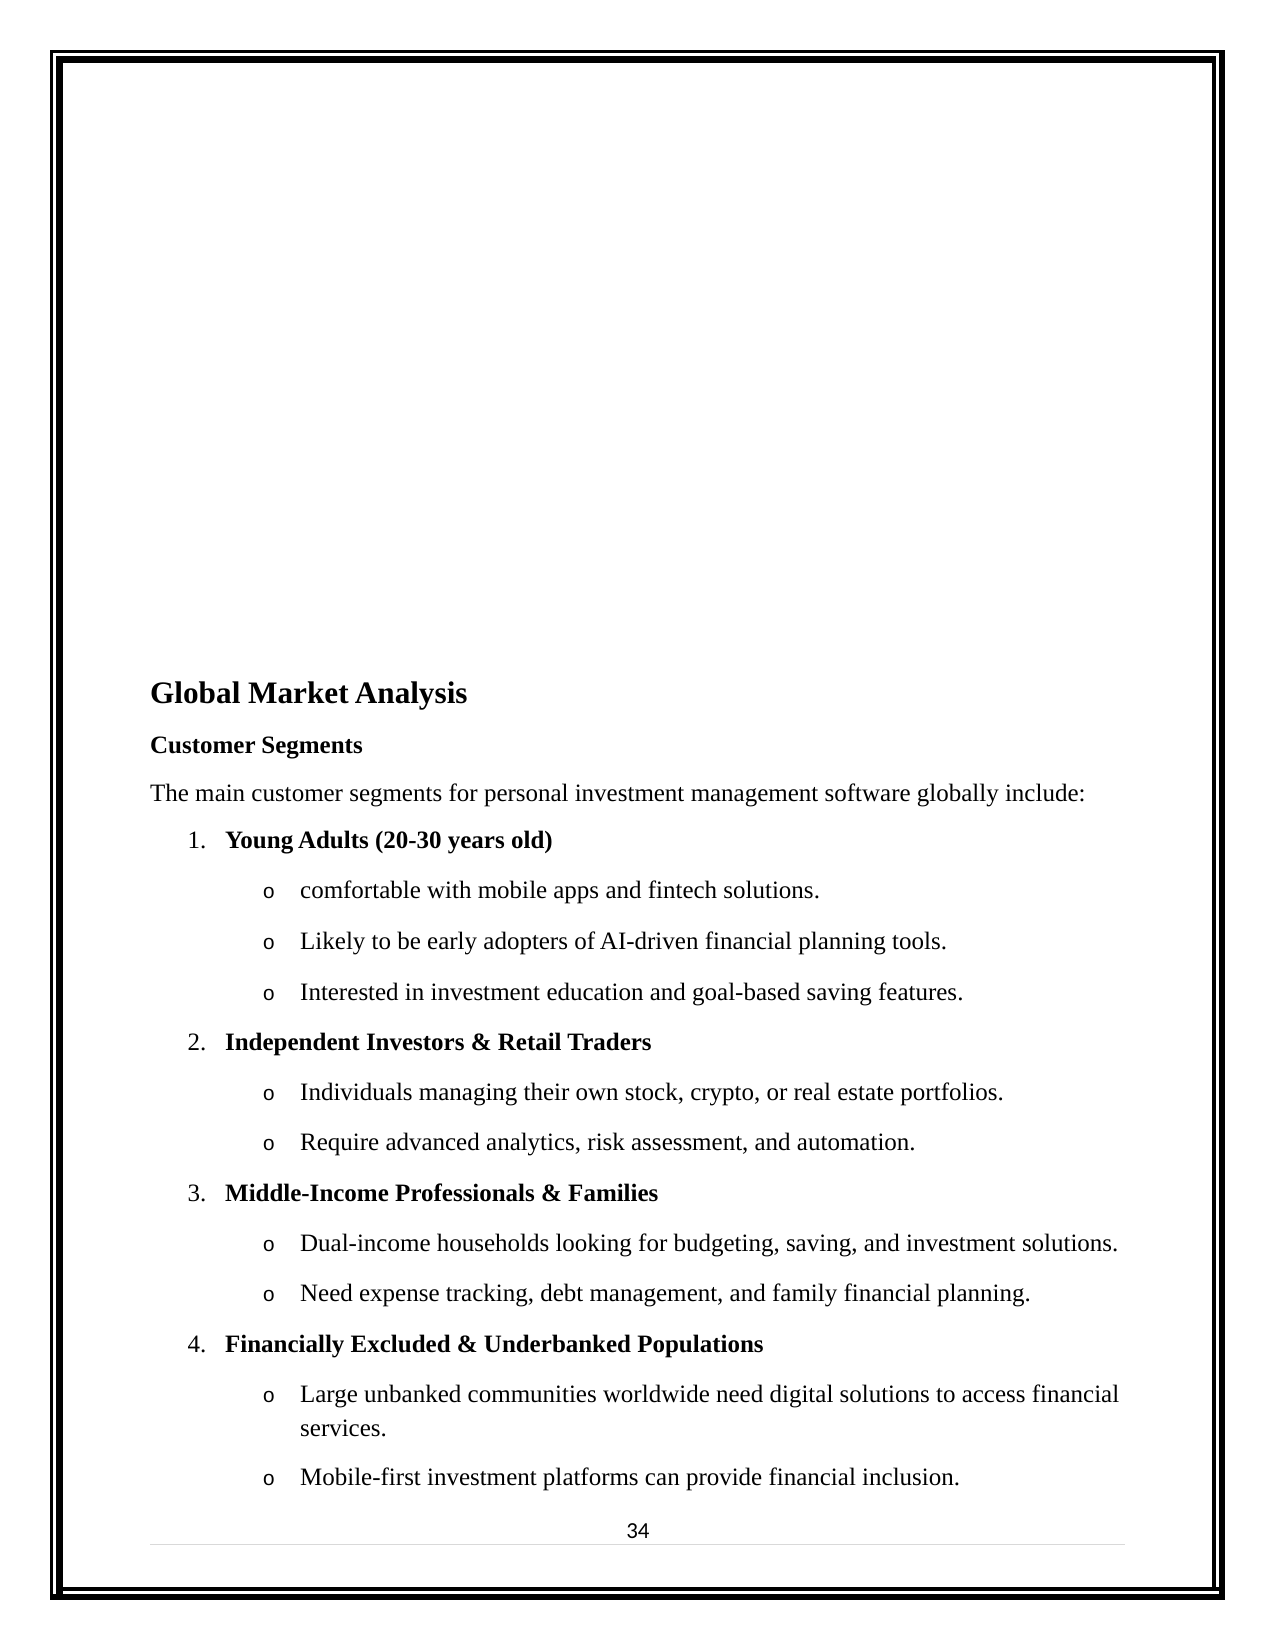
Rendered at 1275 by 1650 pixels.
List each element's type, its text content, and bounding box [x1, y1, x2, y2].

text The main customer segments for personal investment management software globally include: [150, 778, 1125, 807]
text Global Market Analysis [150, 675, 1125, 711]
list Young Adults (20-30 years old) [187, 826, 1125, 854]
list comfortable with mobile apps and fintech solutions. [262, 875, 1125, 905]
list Financially Excluded & Underbanked Populations [187, 1329, 1125, 1358]
list Dual-income households looking for budgeting, saving, and investment solutions. [262, 1228, 1125, 1257]
list Need expense tracking, debt management, and family financial planning. [262, 1278, 1125, 1308]
list Likely to be early adopters of AI-driven financial planning tools. [262, 926, 1125, 956]
text Customer Segments [150, 730, 1125, 759]
list Independent Investors & Retail Traders [187, 1027, 1125, 1056]
list Require advanced analytics, risk assessment, and automation. [262, 1127, 1125, 1157]
list Large unbanked communities worldwide need digital solutions to access financial services. [262, 1379, 1125, 1441]
list Mobile-first investment platforms can provide financial inclusion. [262, 1462, 1125, 1492]
list Middle-Income Professionals & Families [187, 1178, 1125, 1207]
list Individuals managing their own stock, crypto, or real estate portfolios. [262, 1077, 1125, 1106]
list Interested in investment education and goal-based saving features. [262, 977, 1125, 1006]
